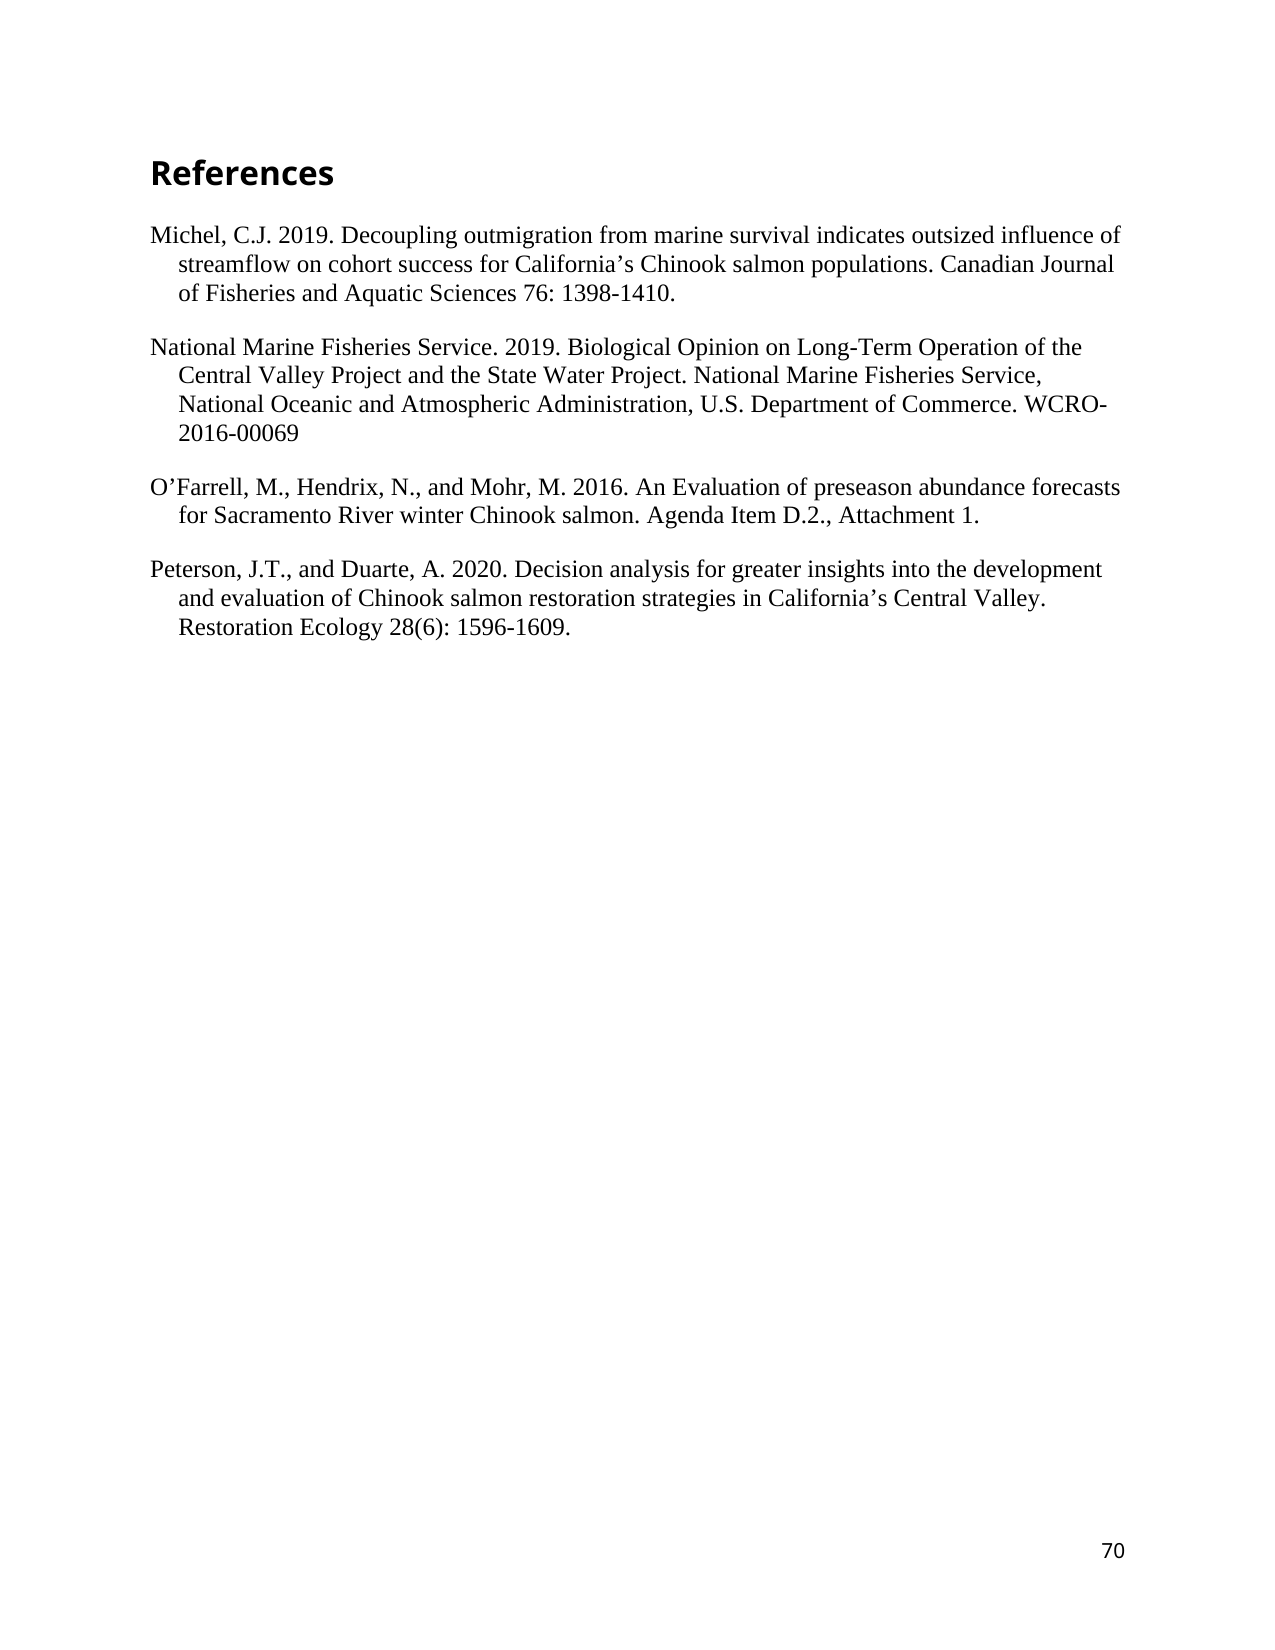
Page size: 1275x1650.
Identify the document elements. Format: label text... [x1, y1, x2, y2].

text O’Farrell, M., Hendrix, N., and Mohr, M. 2016. An Evaluation of preseason abundance forecasts for Sacramento River winter Chinook salmon. Agenda Item D.2., Attachment 1. [150, 472, 1125, 529]
text National Marine Fisheries Service. 2019. Biological Opinion on Long-Term Operation of the Central Valley Project and the State Water Project. National Marine Fisheries Service, National Oceanic and Atmospheric Administration, U.S. Department of Commerce. WCRO-2016-00069 [150, 332, 1125, 447]
text Michel, C.J. 2019. Decoupling outmigration from marine survival indicates outsized influence of streamflow on cohort success for California’s Chinook salmon populations. Canadian Journal of Fisheries and Aquatic Sciences 76: 1398-1410. [150, 220, 1125, 307]
text Peterson, J.T., and Duarte, A. 2020. Decision analysis for greater insights into the development and evaluation of Chinook salmon restoration strategies in California’s Central Valley. Restoration Ecology 28(6): 1596-1609. [150, 554, 1125, 640]
subtitle References [150, 150, 1125, 195]
